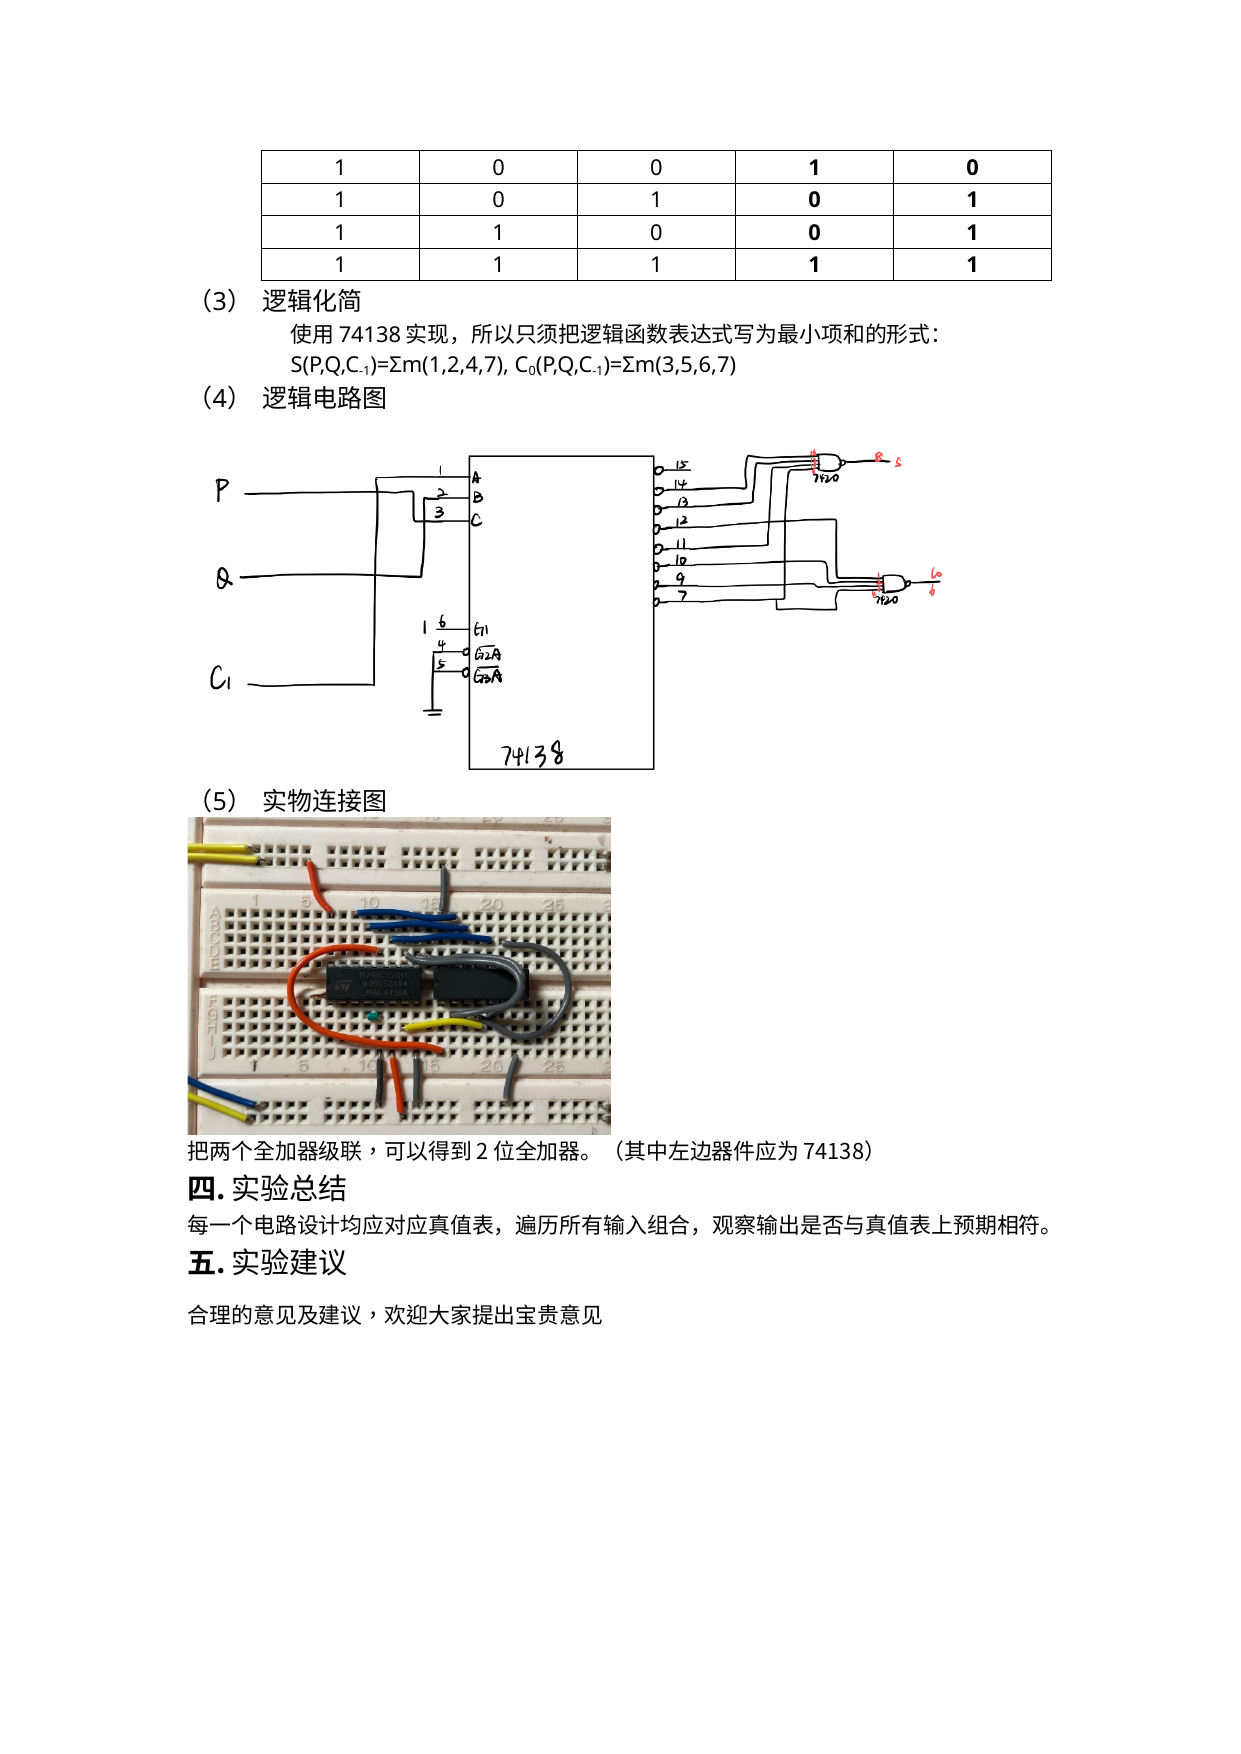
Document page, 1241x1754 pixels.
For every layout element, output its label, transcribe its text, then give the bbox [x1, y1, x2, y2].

list 实验总结 [187, 1166, 1053, 1208]
table_cell 1 [894, 184, 1051, 215]
table_cell 0 [578, 216, 735, 247]
table_cell 1 [420, 249, 577, 280]
table_cell 1 [262, 151, 419, 182]
table_cell 0 [578, 151, 735, 182]
table_cell 1 [894, 249, 1051, 280]
table_cell 0 [736, 184, 893, 215]
picture [187, 817, 611, 1135]
text 合理的意见及建议，欢迎大家提出宝贵意见 [187, 1298, 1053, 1330]
table_cell 1 [262, 216, 419, 247]
table_cell 1 [894, 216, 1051, 247]
text 每一个电路设计均应对应真值表，遍历所有输入组合，观察输出是否与真值表上预期相符。 [187, 1208, 1053, 1240]
table_cell 1 [736, 151, 893, 182]
list S(P,Q,C-1)=Σm(1,2,4,7), C0(P,Q,C-1)=Σm(3,5,6,7) [290, 349, 1053, 379]
table_cell 1 [578, 249, 735, 280]
table_cell 1 [736, 249, 893, 280]
list 使用74138实现，所以只须把逻辑函数表达式写为最小项和的形式： [290, 317, 1053, 349]
table_cell 1 [578, 184, 735, 215]
table_cell 0 [420, 151, 577, 182]
table_cell 0 [736, 216, 893, 247]
list 实验建议 [187, 1240, 1053, 1282]
table_cell 1 [262, 249, 419, 280]
list 逻辑化简 [187, 281, 1053, 317]
list 逻辑电路图 [187, 379, 1053, 415]
table_cell 0 [420, 184, 577, 215]
table_cell 0 [894, 151, 1051, 182]
table_cell 1 [420, 216, 577, 247]
table_cell 1 [262, 184, 419, 215]
picture [187, 415, 964, 782]
list 把两个全加器级联，可以得到2位全加器。（其中左边器件应为74138） [187, 1134, 1053, 1166]
list 实物连接图 [187, 781, 1053, 818]
